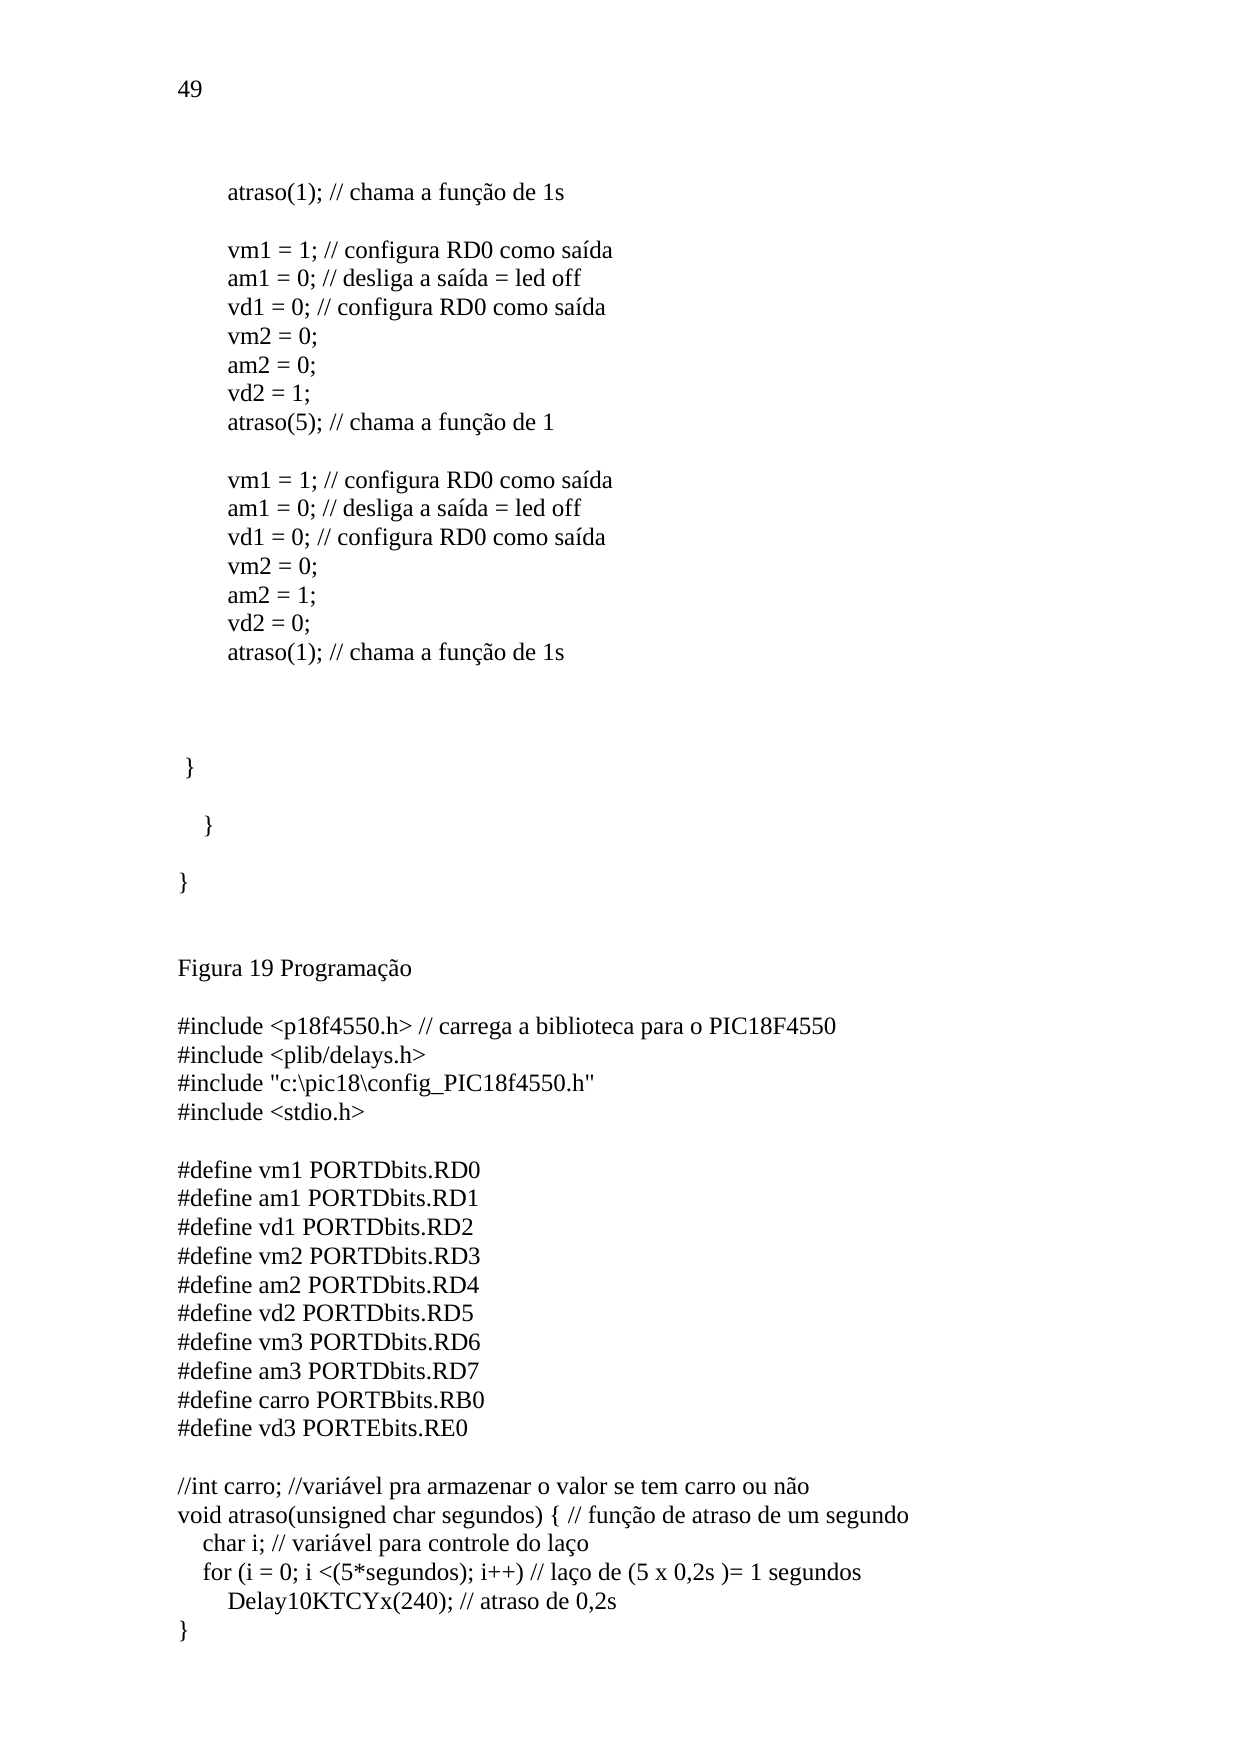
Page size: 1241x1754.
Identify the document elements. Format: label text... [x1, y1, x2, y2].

text vd1 = 0; // configura RD0 como saída [177, 292, 1122, 321]
text char i; // variável para controle do laço [177, 1528, 1122, 1557]
text vd1 = 0; // configura RD0 como saída [177, 522, 1122, 551]
text #define am1 PORTDbits.RD1 [177, 1183, 1122, 1212]
text vm1 = 1; // configura RD0 como saída [177, 235, 1122, 263]
text #define am3 PORTDbits.RD7 [177, 1356, 1122, 1385]
text am2 = 0; [177, 350, 1122, 378]
text } [177, 1615, 1122, 1643]
text #define vd1 PORTDbits.RD2 [177, 1212, 1122, 1241]
text am1 = 0; // desliga a saída = led off [177, 493, 1122, 522]
text #include <stdio.h> [177, 1097, 1122, 1126]
text vd2 = 0; [177, 608, 1122, 637]
text Figura 19 Programação [177, 953, 1122, 982]
text #include <plib/delays.h> [177, 1040, 1122, 1068]
text am2 = 1; [177, 580, 1122, 608]
text } [177, 752, 1122, 781]
text } [177, 810, 1122, 838]
text #define vd2 PORTDbits.RD5 [177, 1298, 1122, 1327]
text #include <p18f4550.h> // carrega a biblioteca para o PIC18F4550 [177, 1011, 1122, 1040]
text #define vm3 PORTDbits.RD6 [177, 1327, 1122, 1356]
text void atraso(unsigned char segundos) { // função de atraso de um segundo [177, 1500, 1122, 1528]
text Delay10KTCYx(240); // atraso de 0,2s [177, 1586, 1122, 1615]
text atraso(1); // chama a função de 1s [177, 637, 1122, 666]
text for (i = 0; i <(5*segundos); i++) // laço de (5 x 0,2s )= 1 segundos [177, 1557, 1122, 1586]
text vm2 = 0; [177, 551, 1122, 580]
text #define vd3 PORTEbits.RE0 [177, 1413, 1122, 1442]
text atraso(1); // chama a função de 1s [177, 177, 1122, 206]
text #define carro PORTBbits.RB0 [177, 1385, 1122, 1413]
text vd2 = 1; [177, 378, 1122, 407]
text #include "c:\pic18\config_PIC18f4550.h" [177, 1068, 1122, 1097]
text vm2 = 0; [177, 321, 1122, 350]
text vm1 = 1; // configura RD0 como saída [177, 465, 1122, 493]
text #define am2 PORTDbits.RD4 [177, 1270, 1122, 1298]
text #define vm1 PORTDbits.RD0 [177, 1155, 1122, 1183]
text //int carro; //variável pra armazenar o valor se tem carro ou não [177, 1471, 1122, 1500]
text atraso(5); // chama a função de 1 [177, 407, 1122, 436]
text } [177, 867, 1122, 896]
text #define vm2 PORTDbits.RD3 [177, 1241, 1122, 1270]
text am1 = 0; // desliga a saída = led off [177, 263, 1122, 292]
